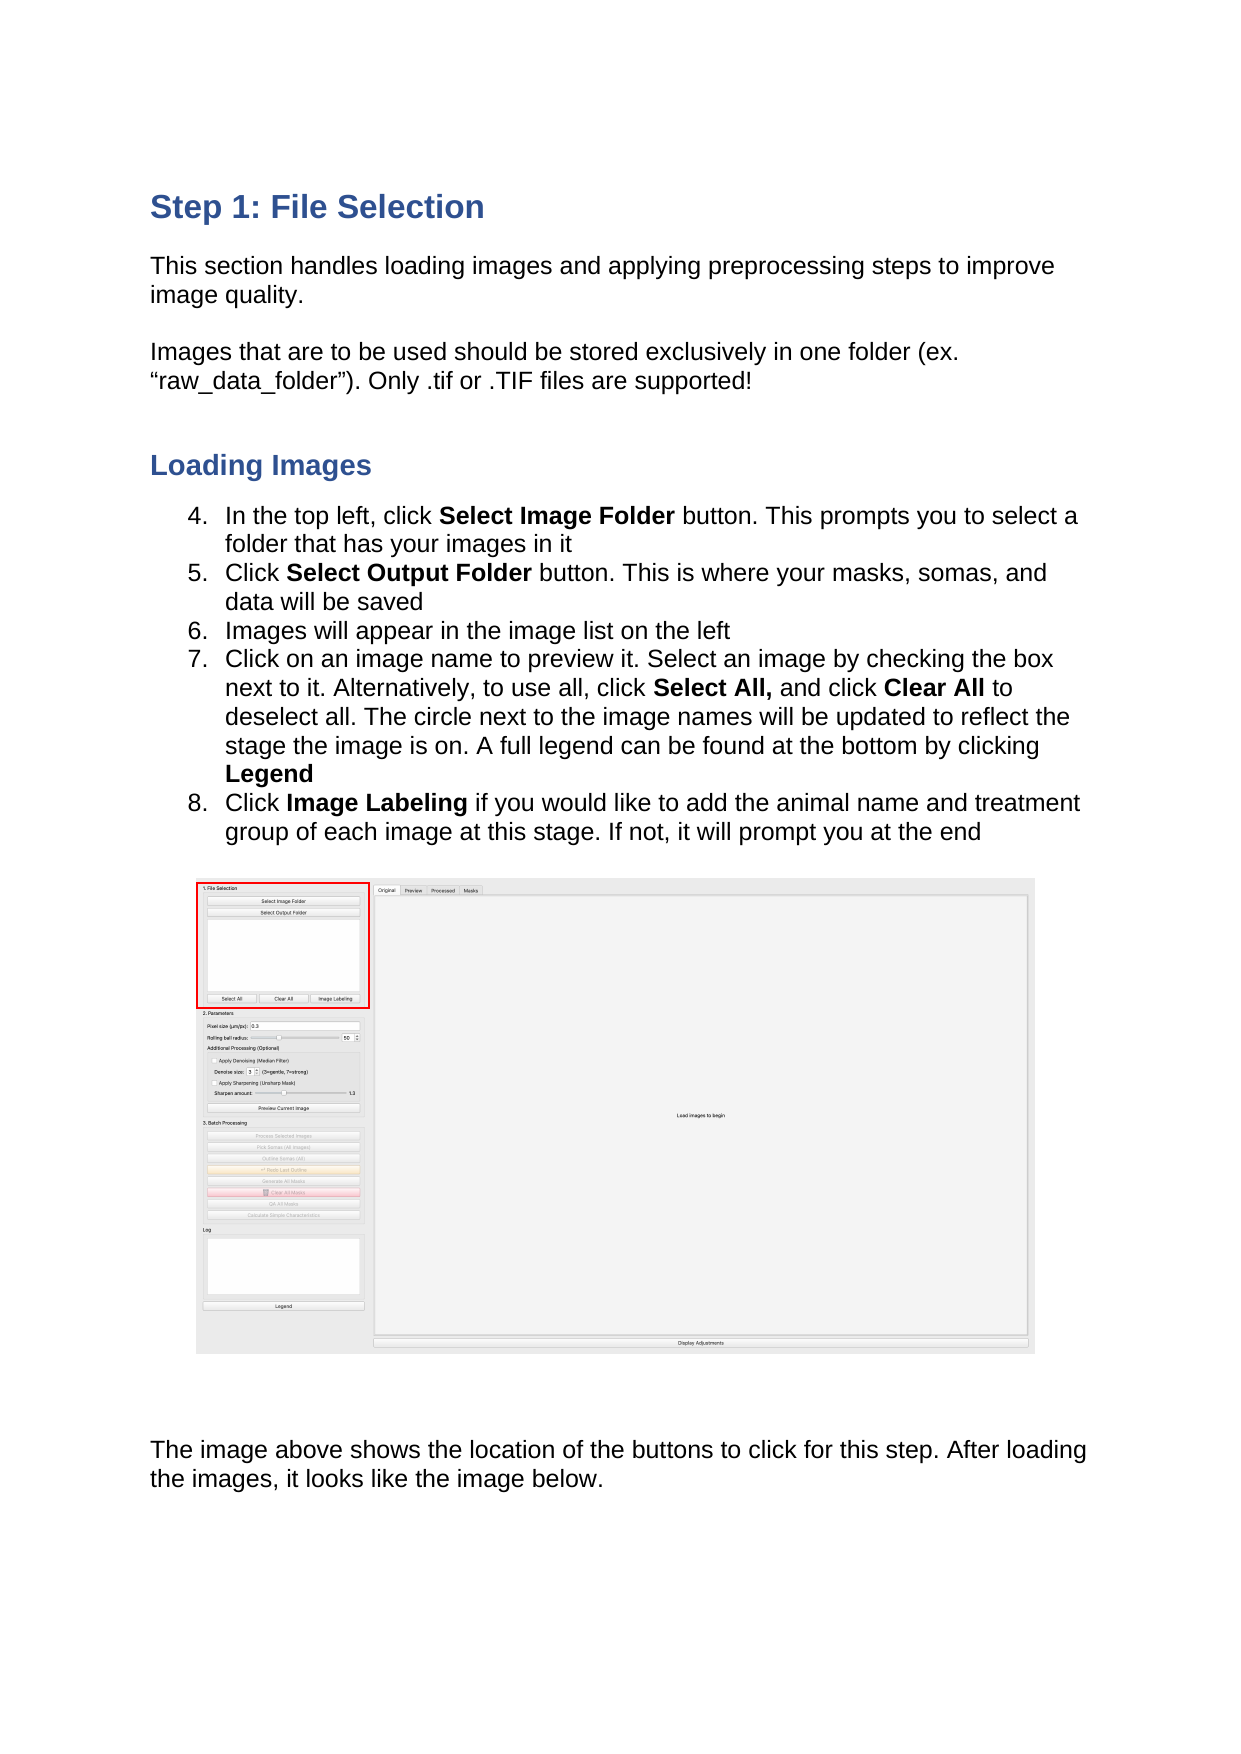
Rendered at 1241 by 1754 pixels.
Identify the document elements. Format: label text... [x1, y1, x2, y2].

subtitle Loading Images [150, 448, 1090, 482]
list Click Image Labeling if you would like to add the animal name and treatment group of each image at this stage. If not, it will prompt you at the end [187, 788, 1090, 846]
list Images will appear in the image list on the left [187, 616, 1090, 644]
text This section handles loading images and applying preprocessing steps to improve image quality. [150, 251, 1090, 308]
subtitle Step 1: File Selection [150, 187, 1090, 226]
list In the top left, click Select Image Folder button. This prompts you to select a folder that has your images in it [187, 501, 1090, 558]
text Images that are to be used should be stored exclusively in one folder (ex. “raw_data_folder”). Only .tif or .TIF files are supported! [150, 337, 1090, 395]
list Click Select Output Folder button. This is where your masks, somas, and data will be saved [187, 558, 1090, 616]
subtitle The image above shows the location of the buttons to click for this step. After loading the images, it looks like the image below. [150, 1435, 1090, 1493]
list Click on an image name to preview it. Select an image by checking the box next to it. Alternatively, to use all, click Select All, and click Clear All to deselect all. The circle next to the image names will be updated to reflect the stage the image is on. A full legend can be found at the bottom by clicking Legend [187, 644, 1090, 788]
picture [198, 884, 368, 1007]
picture [196, 878, 1035, 1354]
